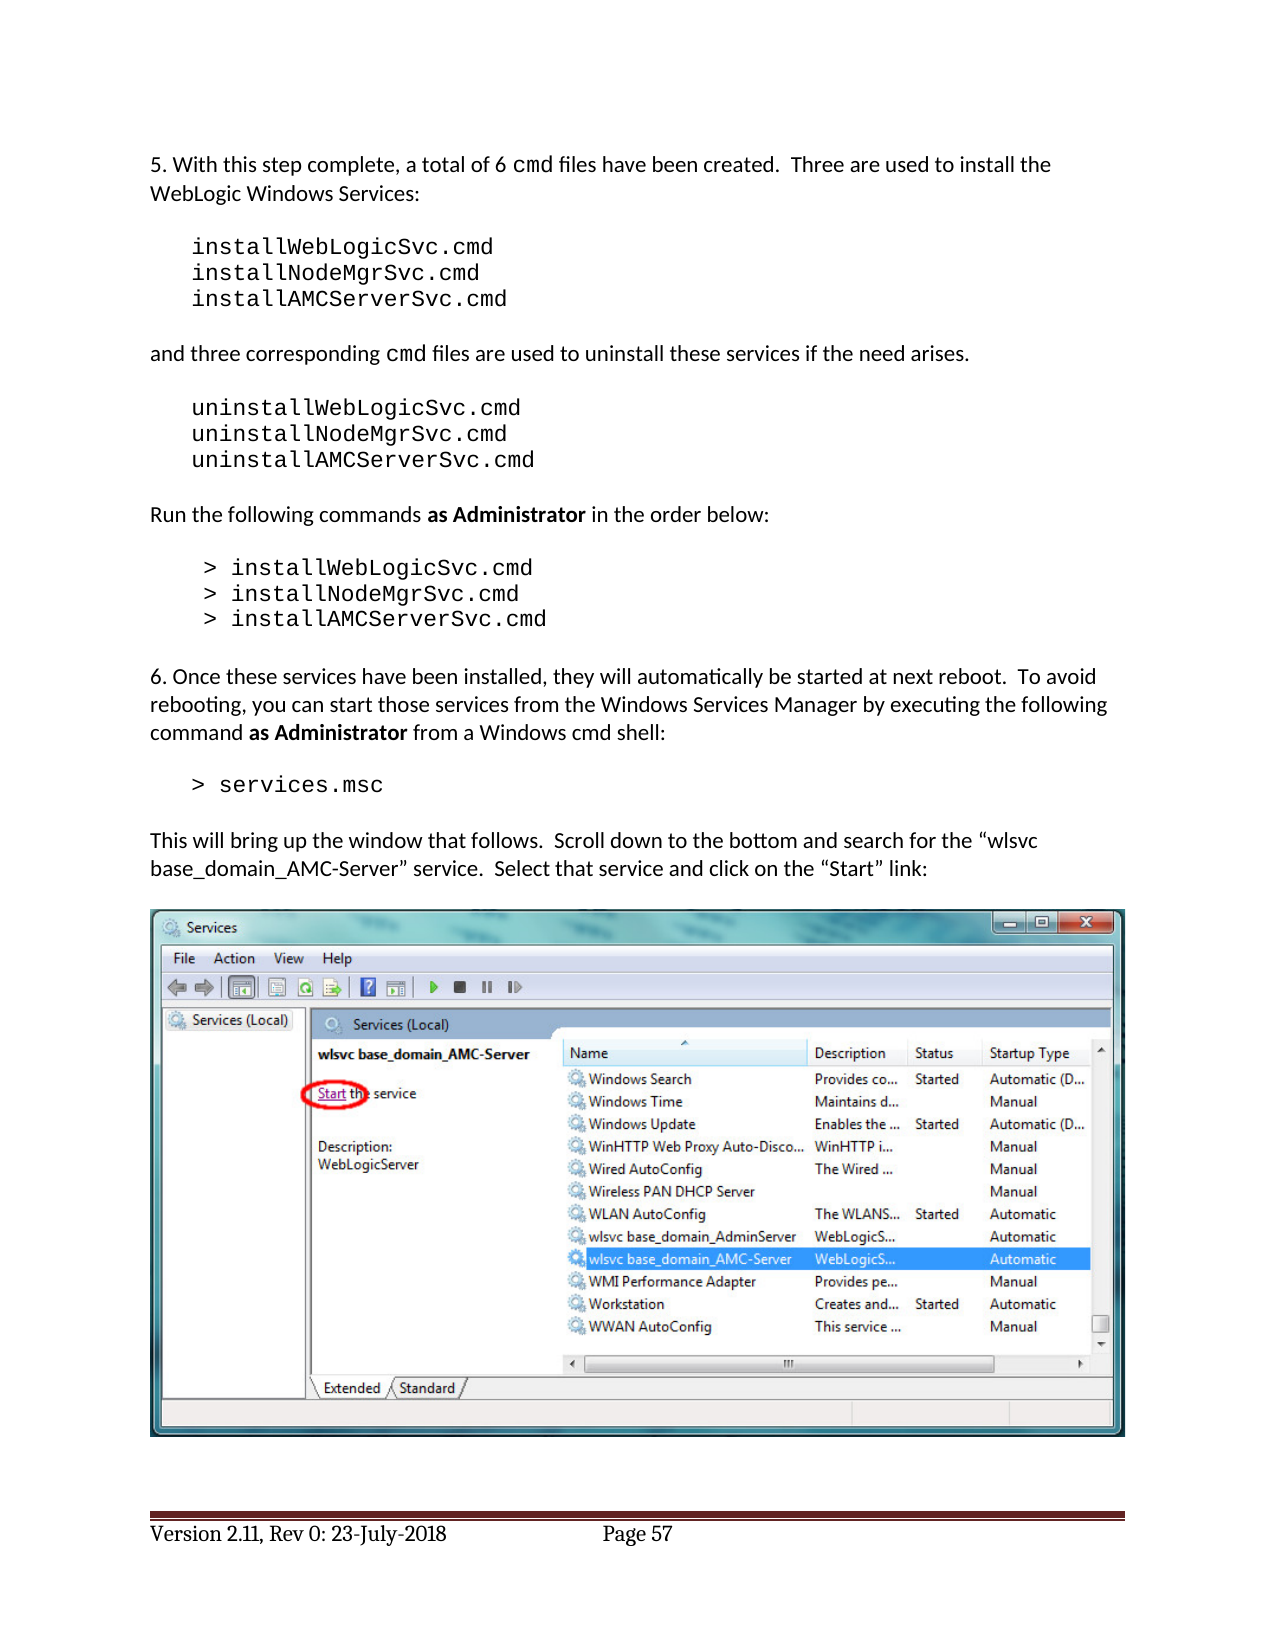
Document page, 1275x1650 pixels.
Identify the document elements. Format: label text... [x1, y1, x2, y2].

text Run the following commands as Administrator in the order below: [150, 500, 1125, 528]
picture [150, 909, 1125, 1437]
text uninstallWebLogicSvc.cmd [150, 396, 1125, 422]
text uninstallNodeMgrSvc.cmd [150, 422, 1125, 448]
text > installAMCServerSvc.cmd [203, 608, 1125, 634]
text 5. With this step complete, a total of 6 cmd files have been created. Three are used to install the WebLogic Windows Services: [150, 150, 1125, 207]
text > installWebLogicSvc.cmd [203, 556, 1125, 582]
text installNodeMgrSvc.cmd [150, 261, 1125, 287]
text uninstallAMCServerSvc.cmd [150, 448, 1125, 474]
text > installNodeMgrSvc.cmd [203, 582, 1125, 608]
text and three corresponding cmd files are used to uninstall these services if the need arises. [150, 339, 1125, 368]
text installWebLogicSvc.cmd [150, 235, 1125, 261]
text 6. Once these services have been installed, they will automatically be started at next reboot. To avoid rebooting, you can start those services from the Windows Services Manager by executing the following command as Administrator from a Windows cmd shell: [150, 662, 1125, 746]
text This will bring up the window that follows. Scroll down to the bottom and search for the “wlsvc base_domain_AMC-Server” service. Select that service and click on the “Start” link: [150, 826, 1125, 882]
text installAMCServerSvc.cmd [150, 287, 1125, 313]
text > services.msc [150, 774, 1125, 800]
